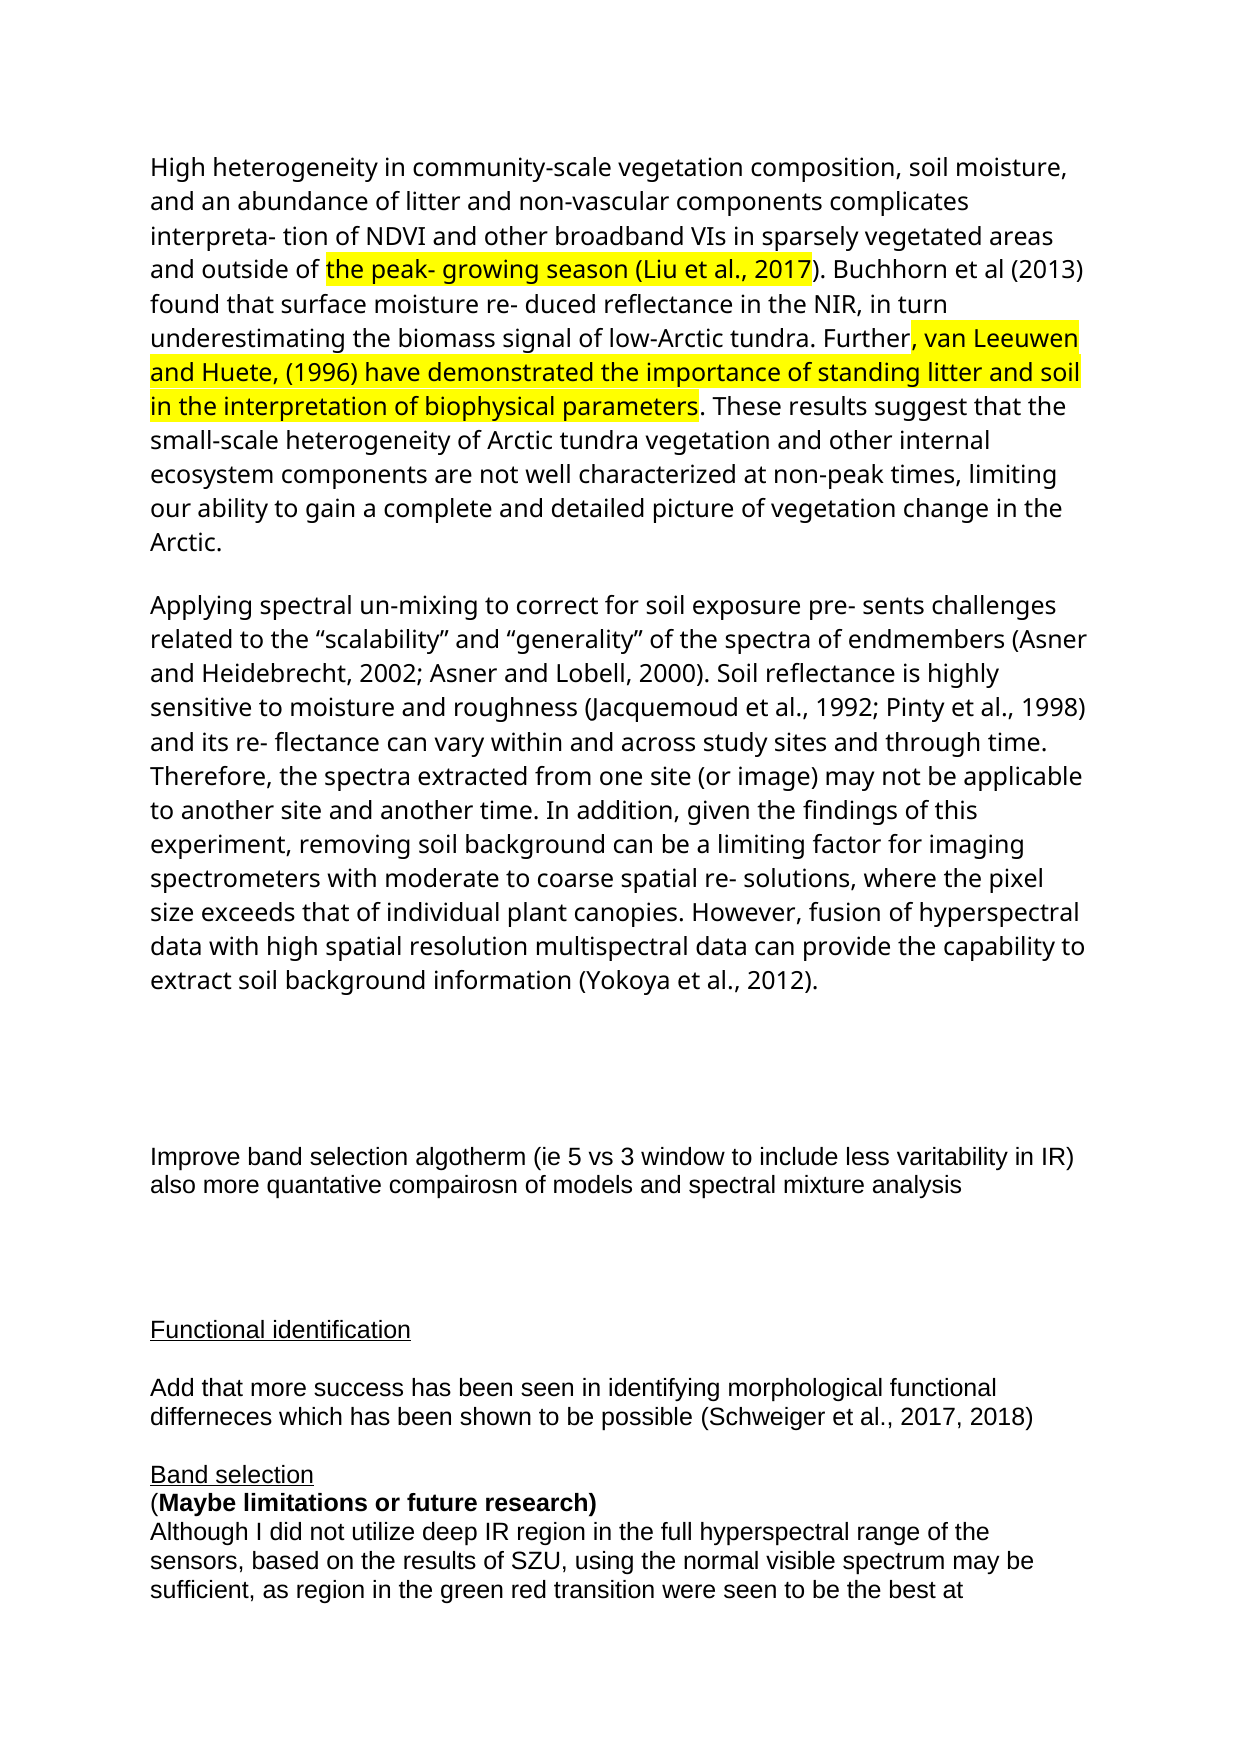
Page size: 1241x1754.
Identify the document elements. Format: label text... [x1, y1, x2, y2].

text Applying spectral un-mixing to correct for soil exposure pre- sents challenges related to the “scalability” and “generality” of the spectra of endmembers (Asner and Heidebrecht, 2002; Asner and Lobell, 2000). Soil reflectance is highly sensitive to moisture and roughness (Jacquemoud et al., 1992; Pinty et al., 1998) and its re- flectance can vary within and across study sites and through time. Therefore, the spectra extracted from one site (or image) may not be applicable to another site and another time. In addition, given the findings of this experiment, removing soil background can be a limiting factor for imaging spectrometers with moderate to coarse spatial re- solutions, where the pixel size exceeds that of individual plant canopies. However, fusion of hyperspectral data with high spatial resolution multispectral data can provide the capability to extract soil background information (Yokoya et al., 2012). [150, 588, 1090, 997]
text High heterogeneity in community-scale vegetation composition, soil moisture, and an abundance of litter and non-vascular components complicates interpreta- tion of NDVI and other broadband VIs in sparsely vegetated areas and outside of the peak- growing season (Liu et al., 2017). Buchhorn et al (2013) found that surface moisture re- duced reflectance in the NIR, in turn underestimating the biomass signal of low-Arctic tundra. Further, van Leeuwen and Huete, (1996) have demonstrated the importance of standing litter and soil in the interpretation of biophysical parameters. These results suggest that the small-scale heterogeneity of Arctic tundra vegetation and other internal ecosystem components are not well characterized at non-peak times, limiting our ability to gain a complete and detailed picture of vegetation change in the Arctic. [150, 150, 1090, 559]
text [150, 1517, 1090, 1603]
text Add that more success has been seen in identifying morphological functional differneces which has been shown to be possible (Schweiger et al., 2017, 2018) [150, 1373, 1090, 1430]
text Band selection [150, 1459, 1090, 1488]
text Improve band selection algotherm (ie 5 vs 3 window to include less varitability in IR) also more quantative compairosn of models and spectral mixture analysis [150, 1142, 1090, 1199]
text Functional identification [150, 1315, 1090, 1344]
text (Maybe limitations or future research) [150, 1488, 1090, 1517]
